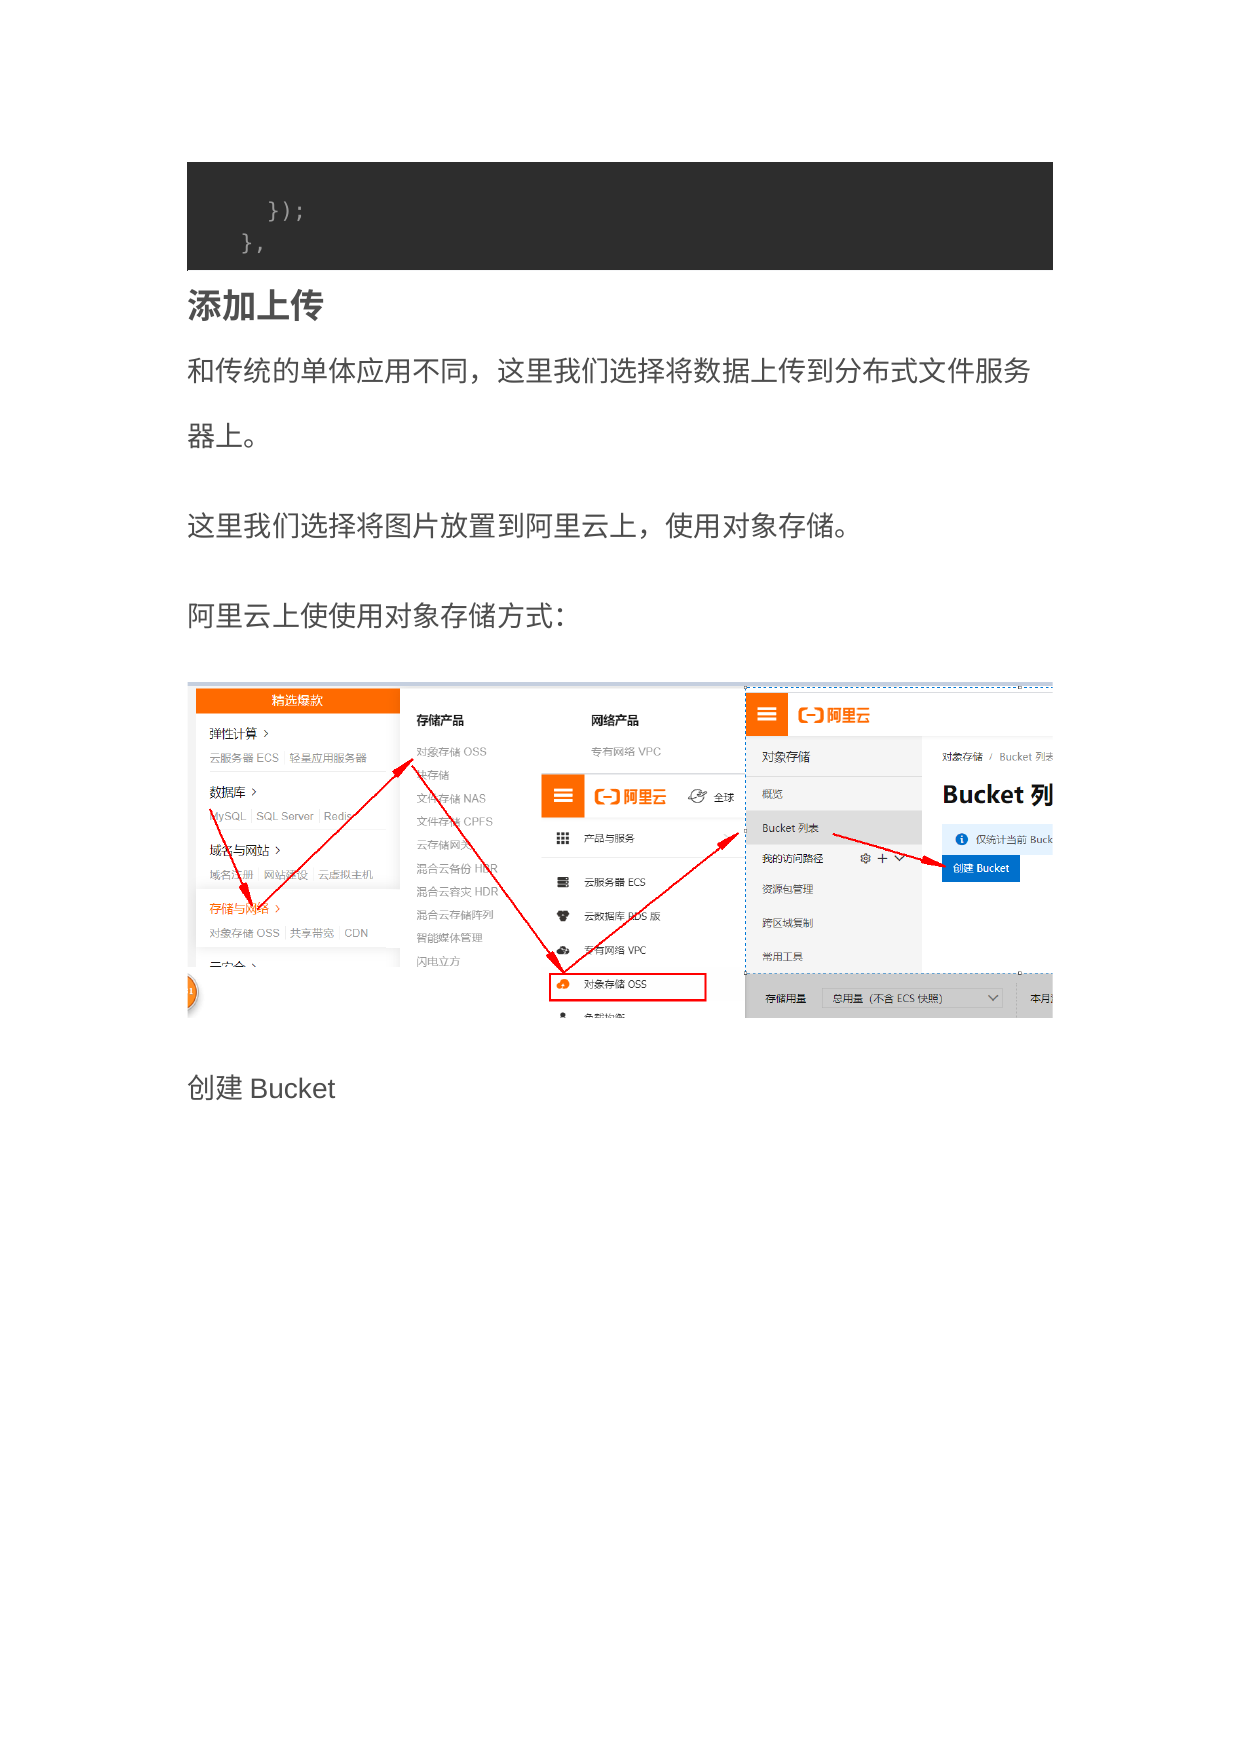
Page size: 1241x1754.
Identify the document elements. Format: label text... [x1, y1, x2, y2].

text }); [187, 194, 1053, 227]
text }, [187, 227, 1053, 271]
text 阿里云上使使用对象存储方式： [187, 581, 1053, 646]
text 创建Bucket [187, 1054, 1053, 1119]
text 这里我们选择将图片放置到阿里云上，使用对象存储。 [187, 491, 1053, 556]
text 和传统的单体应用不同，这里我们选择将数据上传到分布式文件服务器上。 [187, 336, 1053, 466]
text 添加上传 [187, 271, 1053, 336]
picture [187, 682, 1053, 1018]
